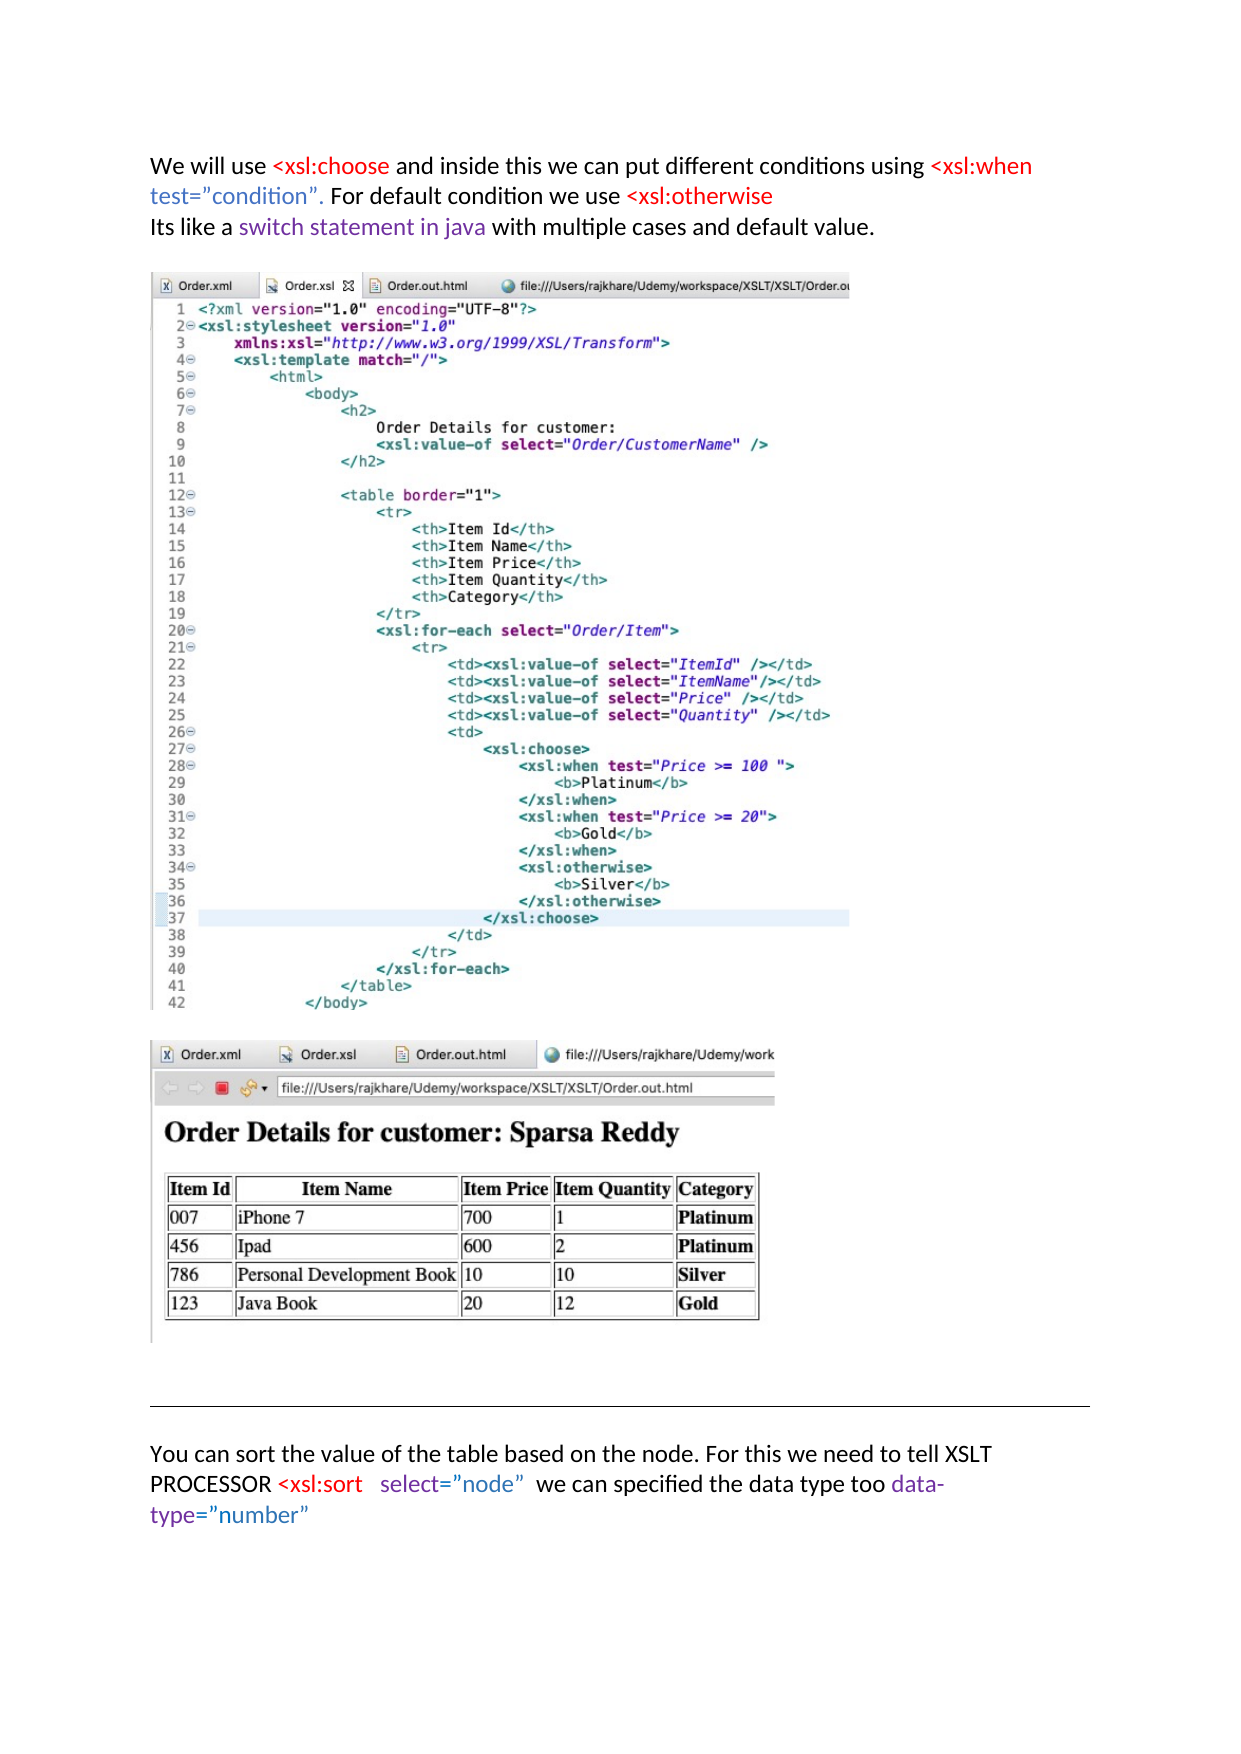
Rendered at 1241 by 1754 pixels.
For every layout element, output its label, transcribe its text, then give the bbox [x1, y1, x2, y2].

text Its like a switch statement in java with multiple cases and default value. [150, 211, 1090, 242]
text You can sort the value of the table based on the node. For this we need to tell XSLT PROCESSOR <xsl:sort select=”node” we can specified the data type too data-type=”number” [150, 1438, 1090, 1529]
picture [150, 272, 850, 1010]
picture [150, 1040, 775, 1343]
text We will use <xsl:choose and inside this we can put different conditions using <xsl:when test=”condition”. For default condition we use <xsl:otherwise [150, 150, 1090, 211]
